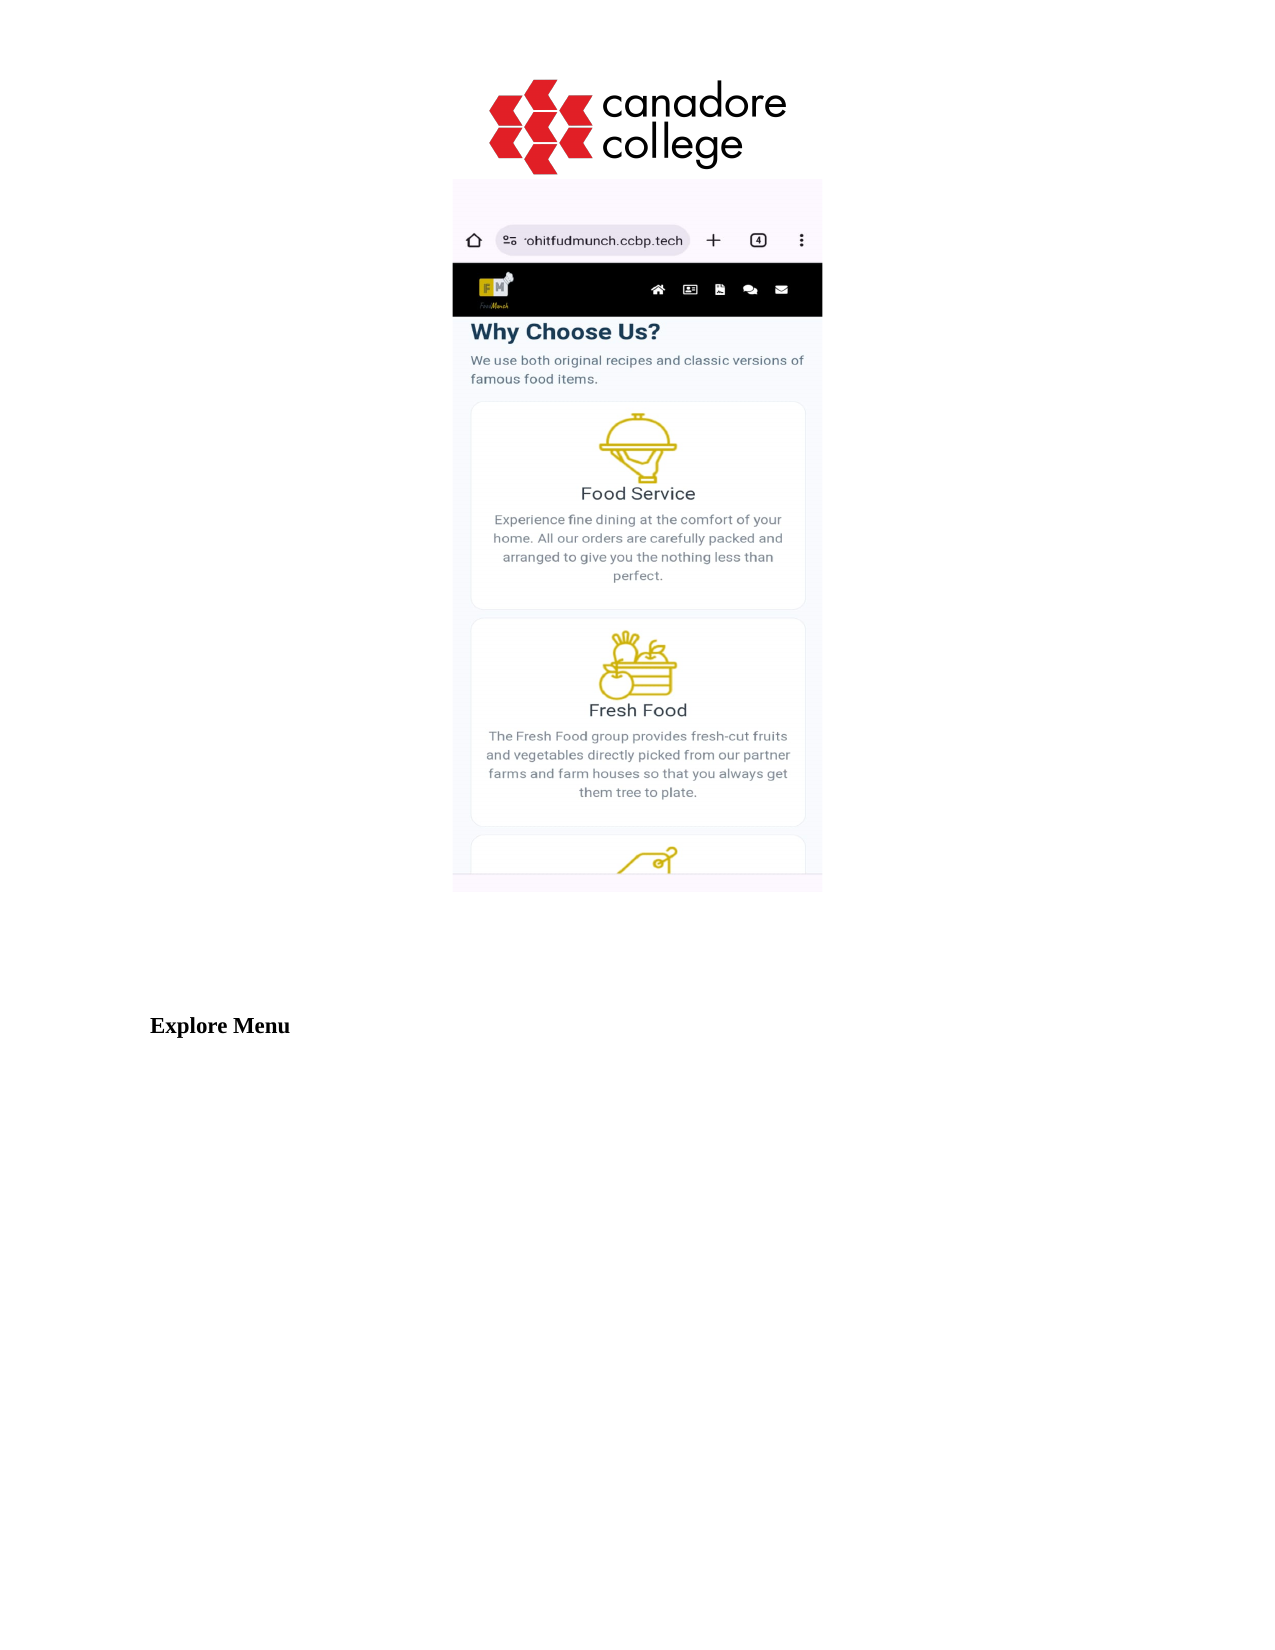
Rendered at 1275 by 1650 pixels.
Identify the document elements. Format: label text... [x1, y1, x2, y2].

text Explore Menu [150, 1012, 1125, 1038]
picture [452, 75, 823, 892]
